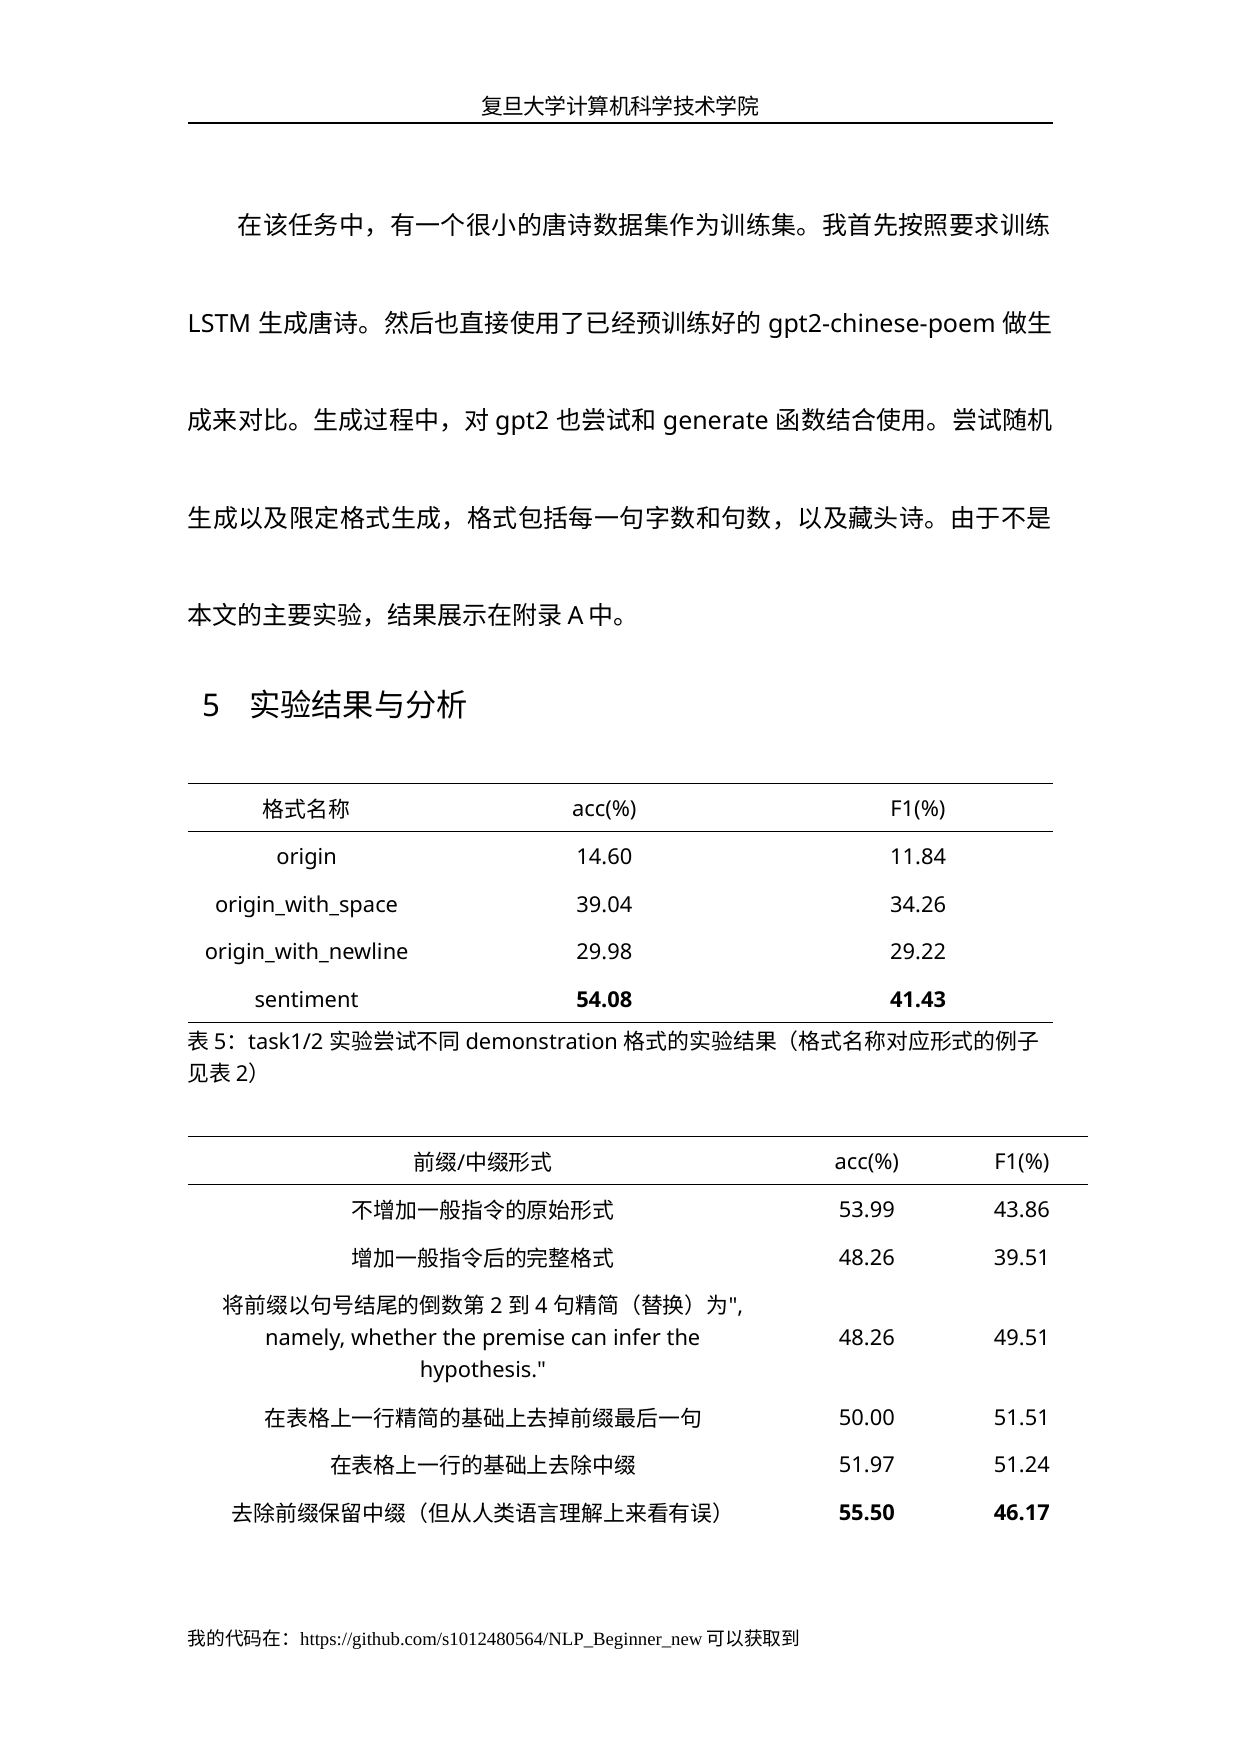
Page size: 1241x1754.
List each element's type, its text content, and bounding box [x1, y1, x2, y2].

table_cell 48.26 [778, 1233, 955, 1280]
table_cell 34.26 [783, 880, 1053, 927]
table_cell 51.24 [955, 1440, 1088, 1488]
text 表 5：task1/2 实验尝试不同 demonstration 格式的实验结果（格式名称对应形式的例子见表2） [187, 1023, 1053, 1088]
table_cell 14.60 [425, 832, 783, 880]
table_cell 11.84 [783, 832, 1053, 880]
table_cell 增加一般指令后的完整格式 [188, 1233, 778, 1280]
table_cell 在表格上一行精简的基础上去掉前缀最后一句 [188, 1393, 778, 1440]
table_cell 在表格上一行的基础上去除中缀 [188, 1440, 778, 1488]
text 在该任务中，有一个很小的唐诗数据集作为训练集。我首先按照要求训练 LSTM 生成唐诗。然后也直接使用了已经预训练好的 gpt2-chinese-poem 做生成来对比。生成过程中，对gpt2 也尝试和 generate 函数结合使用。尝试随机生成以及限定格式生成，格式包括每一句字数和句数，以及藏头诗。由于不是本文的主要实验，结果展示在附录A中。 [187, 191, 1053, 646]
table_cell 54.08 [425, 975, 783, 1022]
table_cell 48.26 [778, 1280, 955, 1393]
table_cell 46.17 [955, 1488, 1088, 1535]
table_cell 29.22 [783, 927, 1053, 975]
table_cell 39.04 [425, 880, 783, 927]
table_cell 去除前缀保留中缀（但从人类语言理解上来看有误） [188, 1488, 778, 1535]
table_cell 39.51 [955, 1233, 1088, 1280]
table_cell 51.51 [955, 1393, 1088, 1440]
table_cell origin_with_newline [188, 927, 425, 975]
table_cell 41.43 [783, 975, 1053, 1022]
table_cell 29.98 [425, 927, 783, 975]
table_header F1(%) [783, 784, 1053, 831]
table_cell origin [188, 832, 425, 880]
table_header 格式名称 [188, 784, 425, 831]
table_cell 55.50 [778, 1488, 955, 1535]
table_cell 51.97 [778, 1440, 955, 1488]
table_cell sentiment [188, 975, 425, 1022]
table_cell 49.51 [955, 1280, 1088, 1393]
table_header 前缀/中缀形式 [188, 1137, 778, 1184]
table_cell 53.99 [778, 1185, 955, 1233]
table_header acc(%) [778, 1137, 955, 1184]
table_cell 43.86 [955, 1185, 1088, 1233]
table_cell 将前缀以句号结尾的倒数第 2 到 4 句精简（替换）为", namely, whether the premise can infer the hypothesis." [188, 1280, 778, 1393]
table_cell 不增加一般指令的原始形式 [188, 1185, 778, 1233]
table_cell 50.00 [778, 1393, 955, 1440]
table_header acc(%) [425, 784, 783, 831]
table_cell origin_with_space [188, 880, 425, 927]
table_header F1(%) [955, 1137, 1088, 1184]
subtitle 实验结果与分析 [202, 670, 1053, 735]
